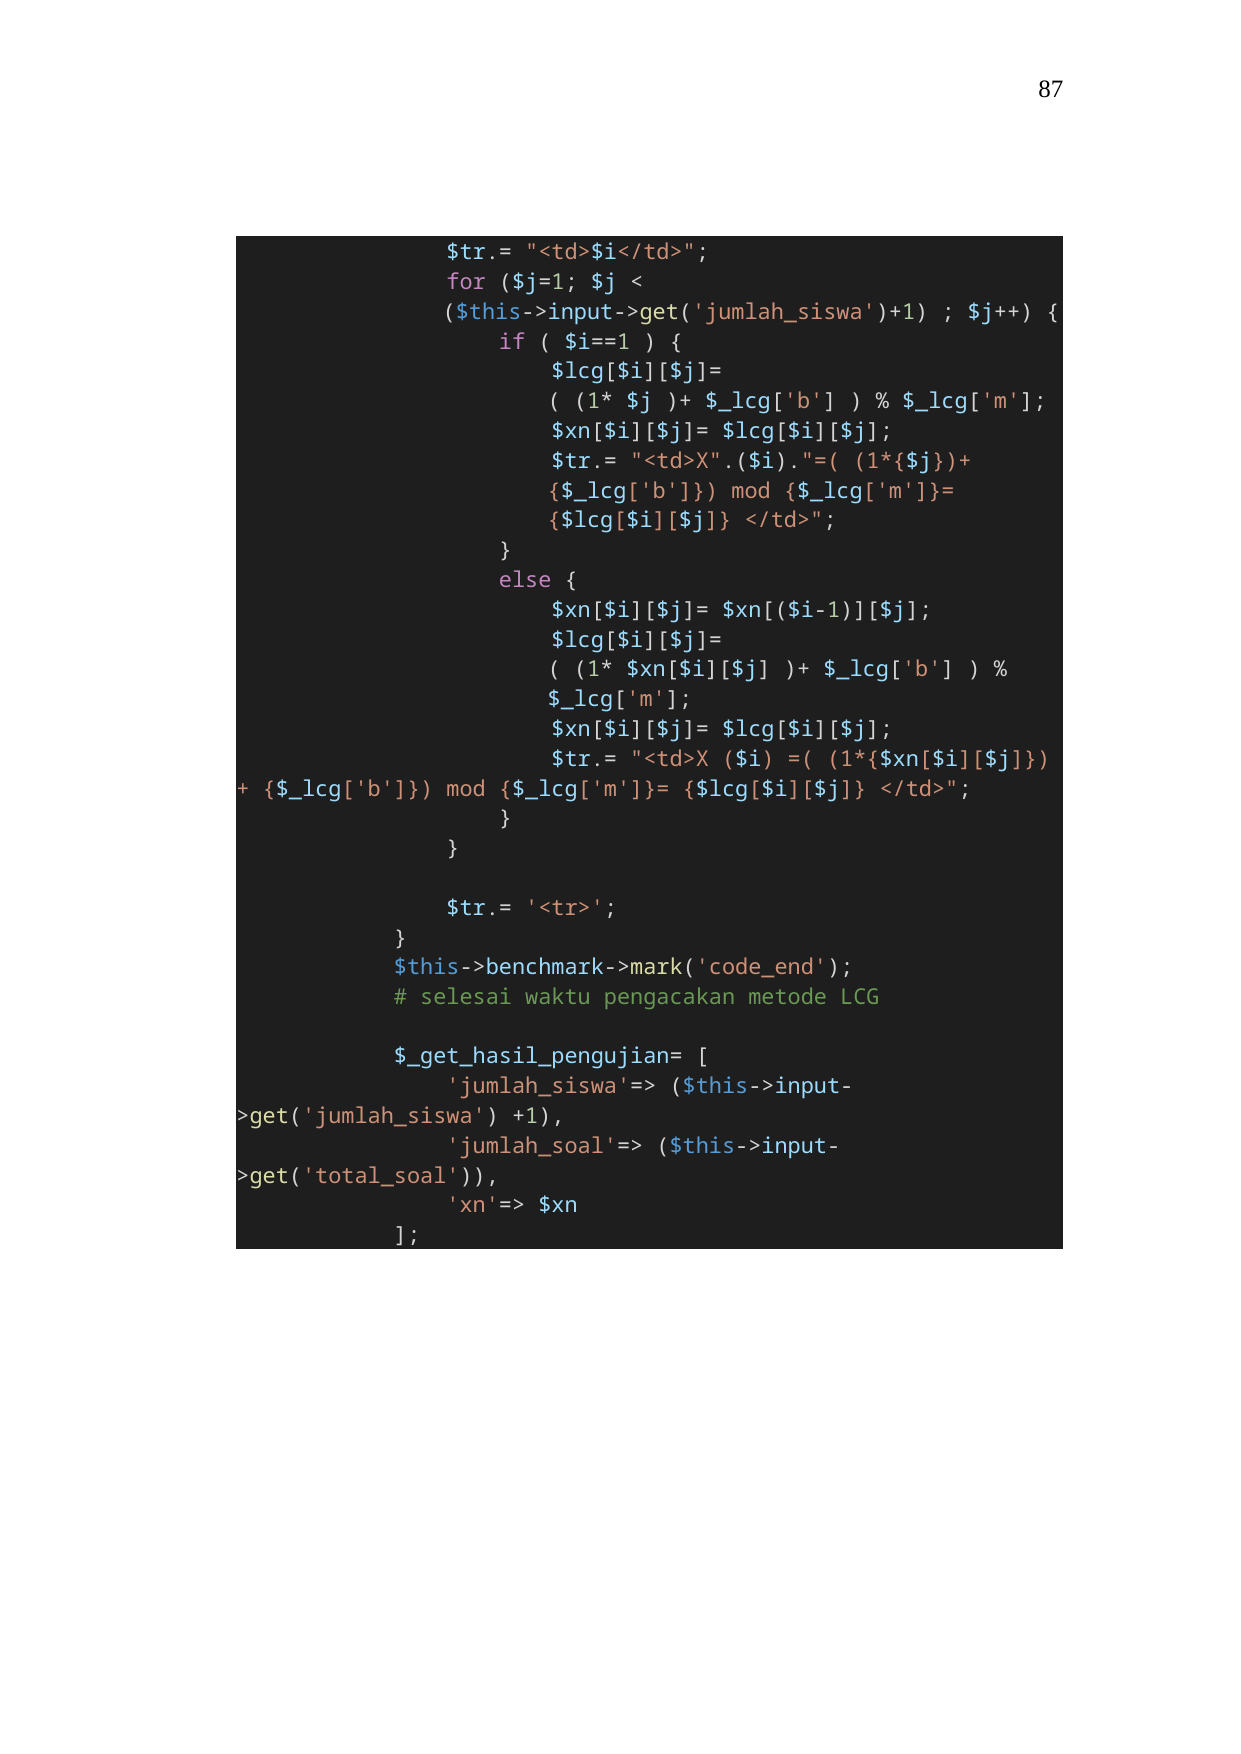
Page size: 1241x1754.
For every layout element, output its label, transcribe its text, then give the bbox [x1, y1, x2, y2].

text ( (1* $j )+ $_lcg['b'] ) % $_lcg['m']; [236, 385, 1063, 415]
text 'jumlah_soal'=> ($this->input->get('total_soal')), [236, 1130, 1063, 1189]
text $tr.= "<td>$i</td>"; [236, 236, 1063, 266]
text $_lcg['m']; [236, 683, 1063, 713]
text $xn[$i][$j]= $xn[($i-1)][$j]; [236, 594, 1063, 623]
text $this->benchmark->mark('code_end'); [236, 951, 1063, 981]
text } [236, 534, 1063, 564]
text $tr.= "<td>X".($i)."=( (1*{$j})+ [236, 445, 1063, 474]
text for ($j=1; $j < [236, 266, 1063, 296]
text $lcg[$i][$j]= [236, 355, 1063, 385]
text } [236, 832, 1063, 862]
text $lcg[$i][$j]= [236, 623, 1063, 653]
text if ( $i==1 ) { [236, 326, 1063, 355]
text ( (1* $xn[$i][$j] )+ $_lcg['b'] ) % [236, 653, 1063, 683]
text # selesai waktu pengacakan metode LCG [236, 981, 1063, 1011]
text $_get_hasil_pengujian= [ [236, 1041, 1063, 1070]
text 'xn'=> $xn [236, 1189, 1063, 1219]
text } [236, 921, 1063, 951]
text {$_lcg['b']}) mod {$_lcg['m']}= [236, 474, 1063, 504]
text 'jumlah_siswa'=> ($this->input->get('jumlah_siswa') +1), [236, 1070, 1063, 1130]
text $xn[$i][$j]= $lcg[$i][$j]; [236, 713, 1063, 743]
text } [236, 802, 1063, 832]
text ]; [236, 1219, 1063, 1249]
text ($this->input->get('jumlah_siswa')+1) ; $j++) { [236, 296, 1063, 326]
text $tr.= "<td>X ($i) =( (1*{$xn[$i][$j]})+ {$_lcg['b']}) mod {$_lcg['m']}= {$lcg[$i][$j]} </td>"; [236, 743, 1063, 802]
text $xn[$i][$j]= $lcg[$i][$j]; [236, 415, 1063, 445]
text else { [236, 564, 1063, 594]
text {$lcg[$i][$j]} </td>"; [236, 504, 1063, 534]
text $tr.= '<tr>'; [236, 892, 1063, 921]
